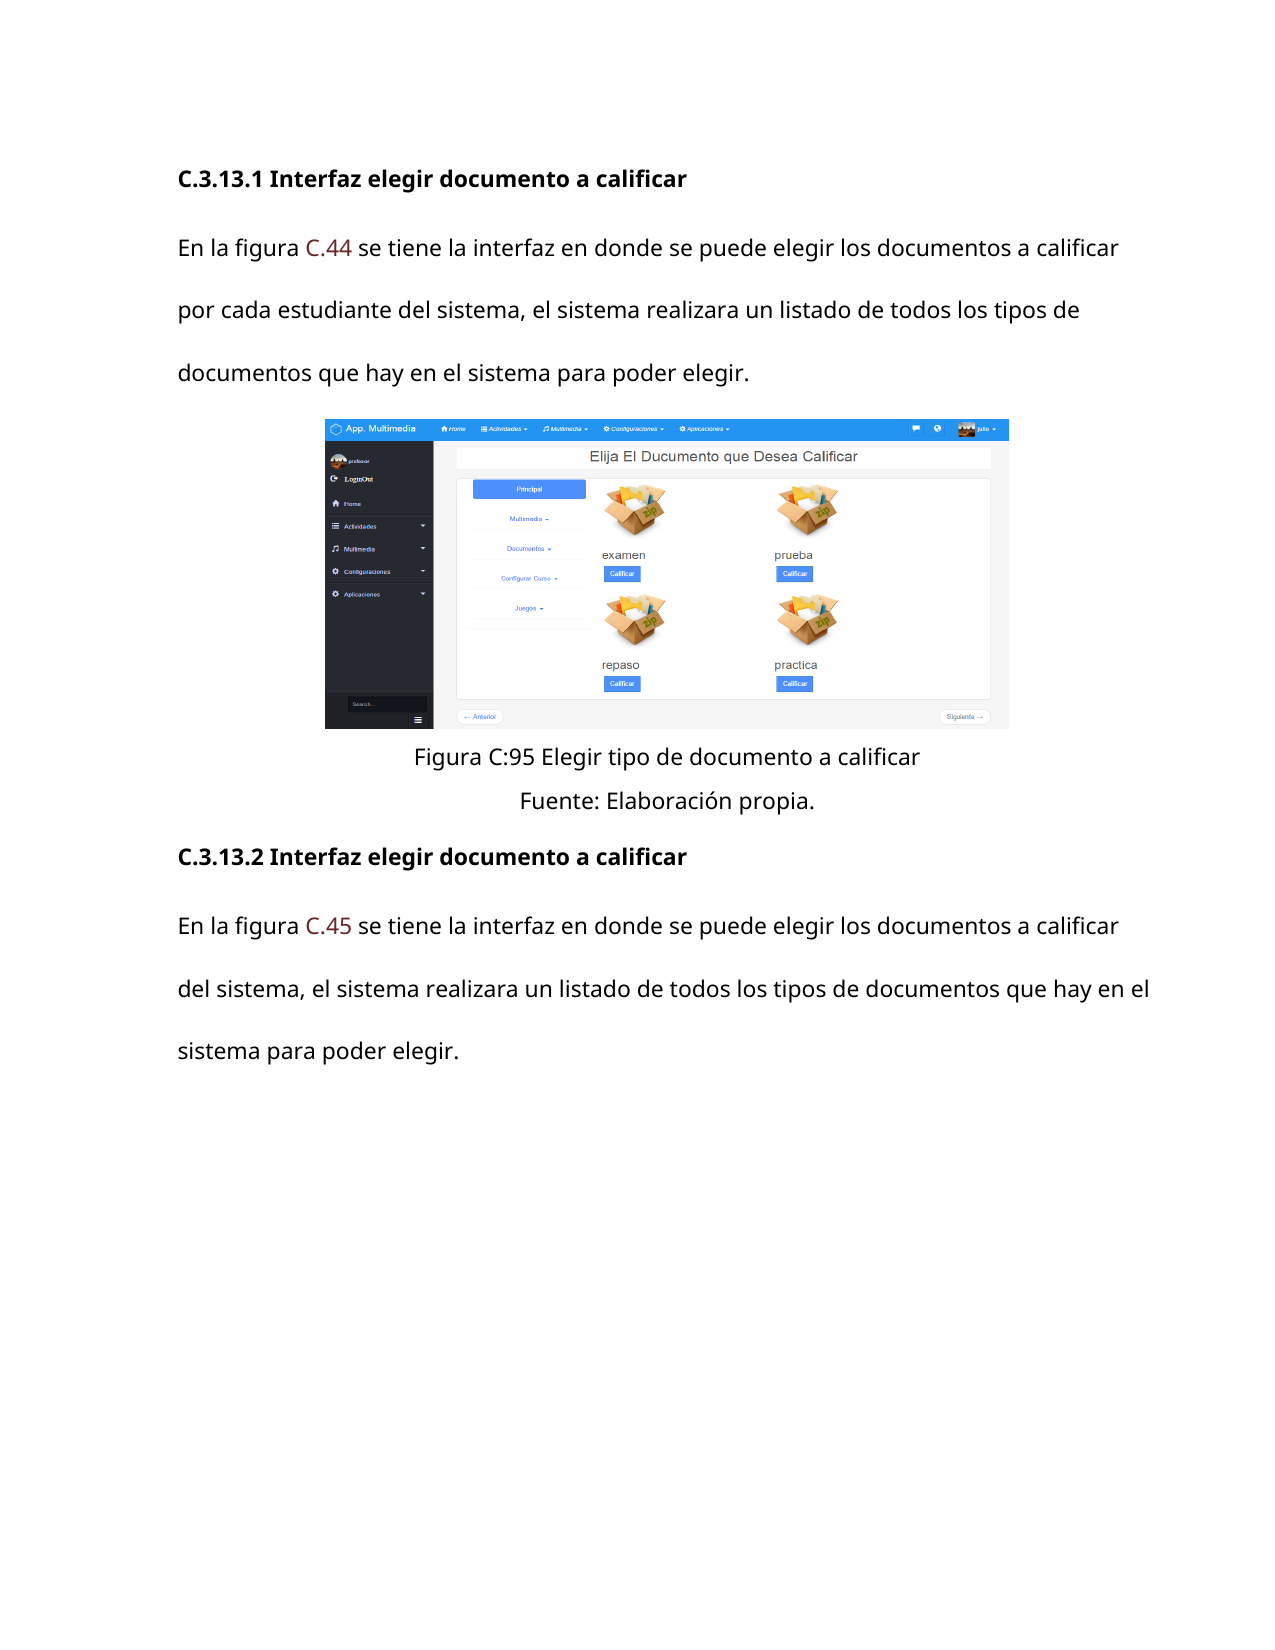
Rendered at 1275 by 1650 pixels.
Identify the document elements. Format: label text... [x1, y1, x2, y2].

text En la figura C.45 se tiene la interfaz en donde se puede elegir los documentos a calificar del sistema, el sistema realizara un listado de todos los tipos de documentos que hay en el sistema para poder elegir. [177, 910, 1157, 1066]
subtitle C.3.13.1 Interfaz elegir documento a calificar [177, 163, 1157, 194]
subtitle C.3.13.2 Interfaz elegir documento a calificar [177, 841, 1157, 872]
text En la figura C.44 se tiene la interfaz en donde se puede elegir los documentos a calificar por cada estudiante del sistema, el sistema realizara un listado de todos los tipos de documentos que hay en el sistema para poder elegir. [177, 232, 1157, 388]
text Fuente: Elaboración propia. [177, 785, 1157, 816]
